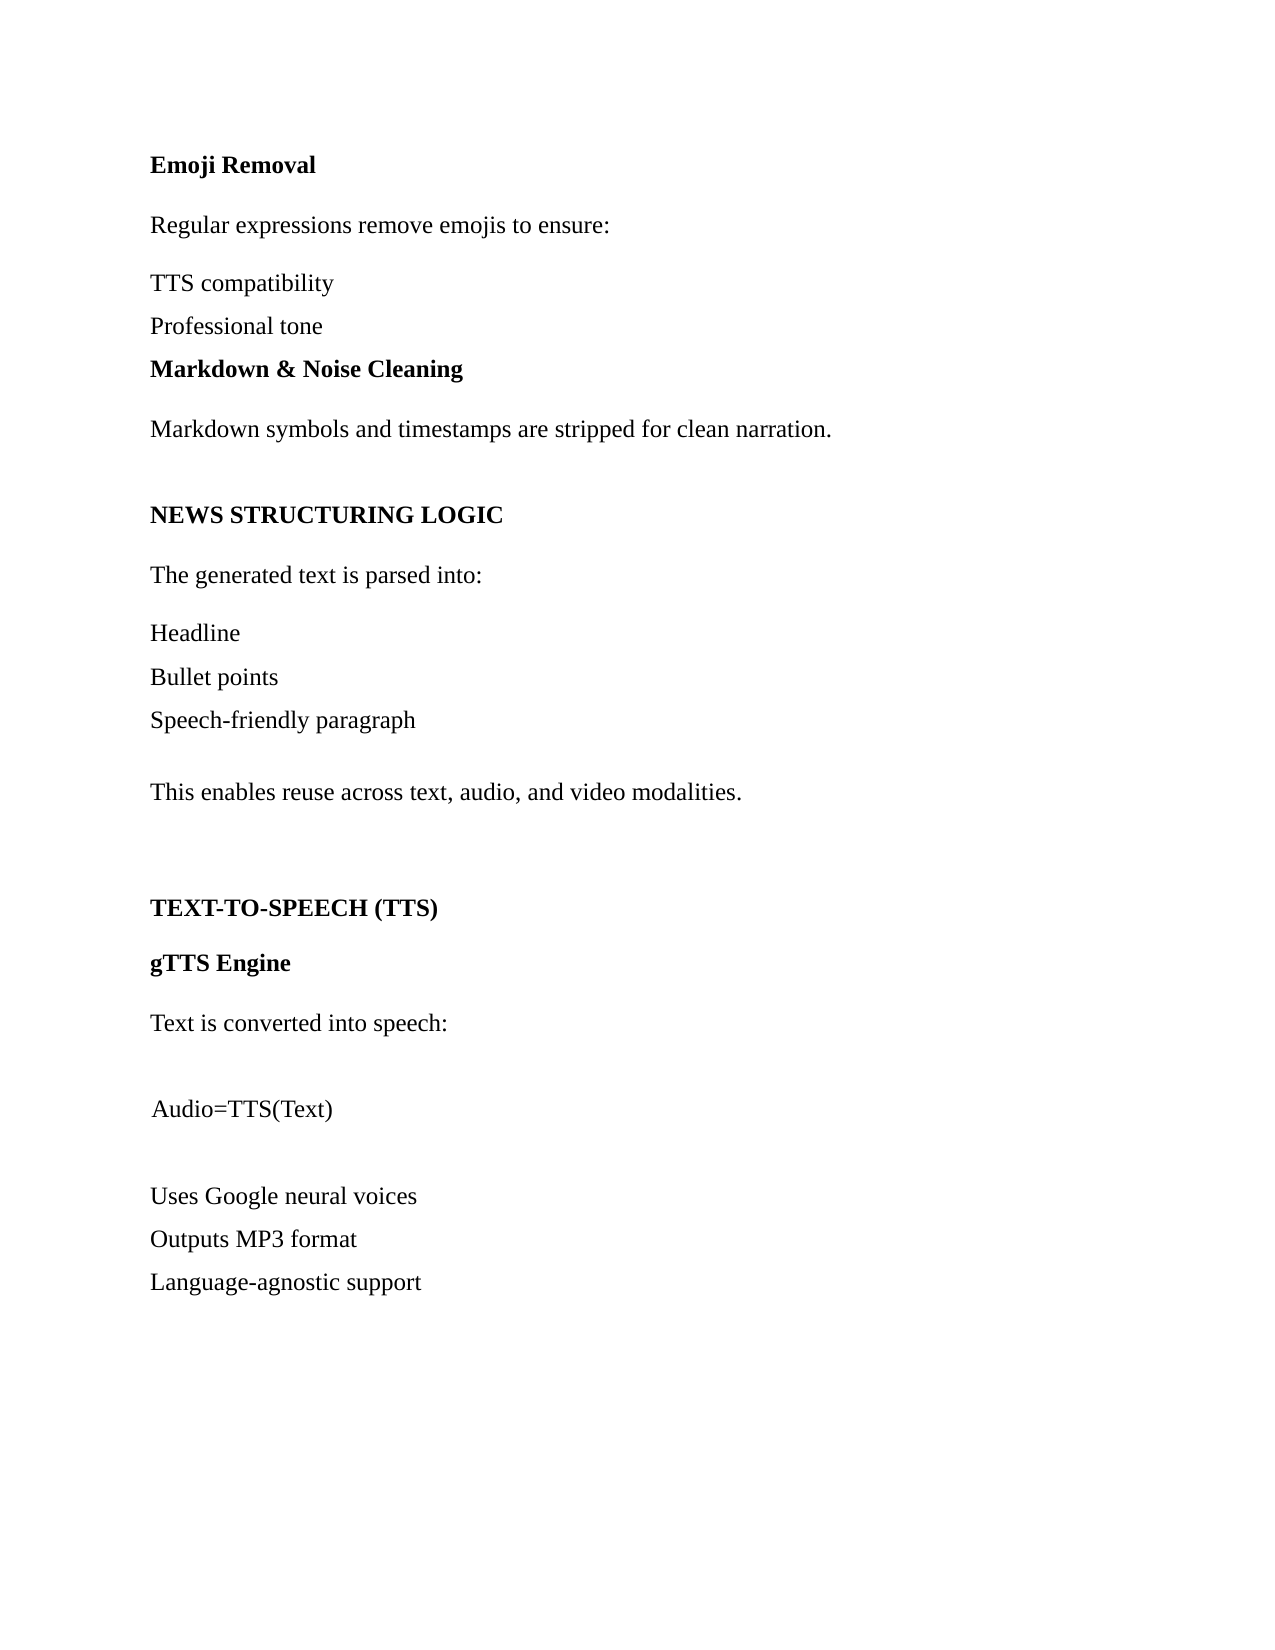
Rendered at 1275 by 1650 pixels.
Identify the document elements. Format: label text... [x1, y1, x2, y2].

text The generated text is parsed into: [150, 561, 1119, 589]
text Headline [150, 618, 1119, 647]
text Outputs MP3 format [150, 1224, 1119, 1253]
text Regular expressions remove emojis to ensure: [150, 210, 1119, 239]
text News Structuring Logic [150, 501, 1119, 529]
text Emoji Removal [150, 150, 1119, 179]
text Bullet points [150, 662, 1119, 690]
text Text is converted into speech: [150, 1008, 1119, 1037]
text Audio=TTS(Text) [150, 1066, 1119, 1152]
text Professional tone [150, 311, 1119, 340]
text Uses Google neural voices [150, 1181, 1119, 1210]
text Speech-friendly paragraph [150, 705, 1119, 733]
text TTS compatibility [150, 268, 1119, 297]
text Text-to-Speech (TTS) [150, 893, 1119, 922]
text gTTS Engine [150, 948, 1119, 977]
text Markdown symbols and timestamps are stripped for clean narration. [150, 414, 1119, 443]
text Markdown & Noise Cleaning [150, 354, 1119, 383]
text Language-agnostic support [150, 1267, 1119, 1296]
text This enables reuse across text, audio, and video modalities. [150, 777, 1119, 806]
